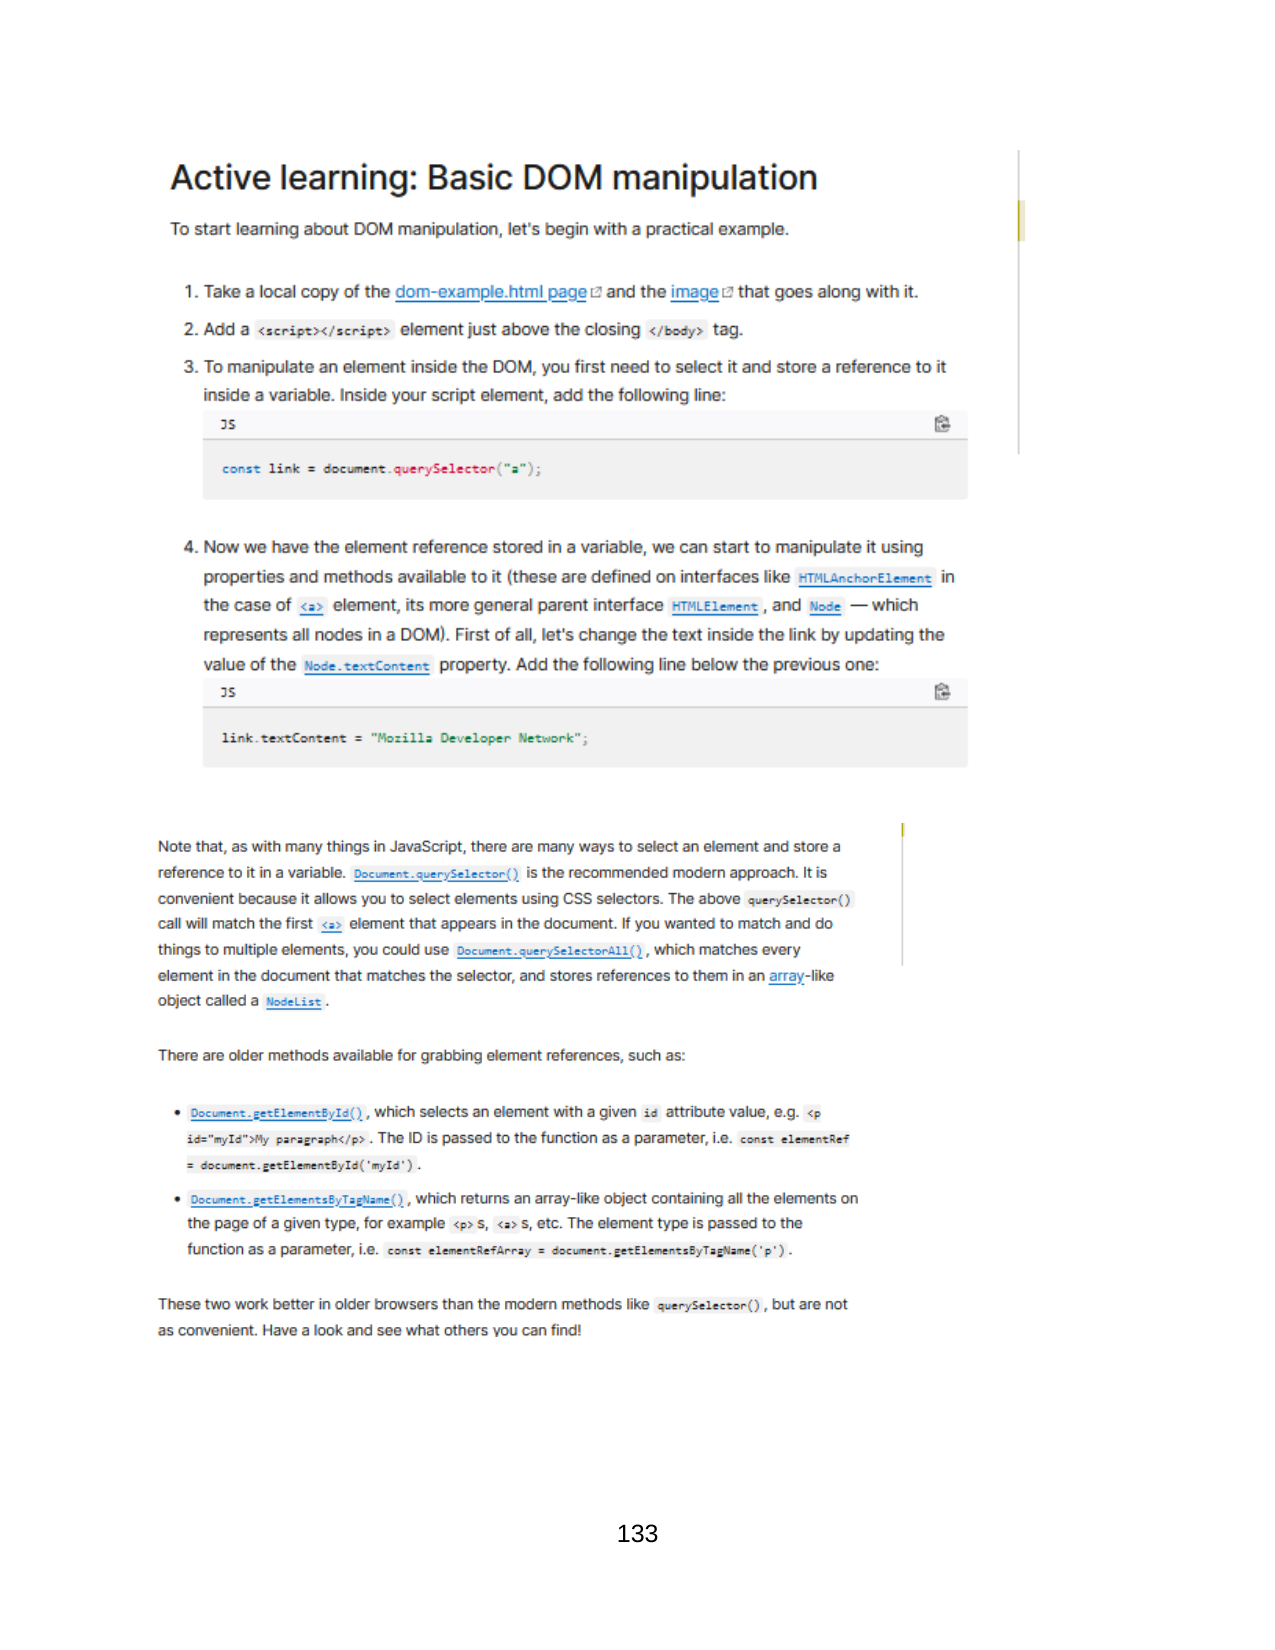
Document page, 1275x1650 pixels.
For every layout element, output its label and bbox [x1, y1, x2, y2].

picture [150, 150, 1025, 785]
picture [150, 823, 905, 1337]
